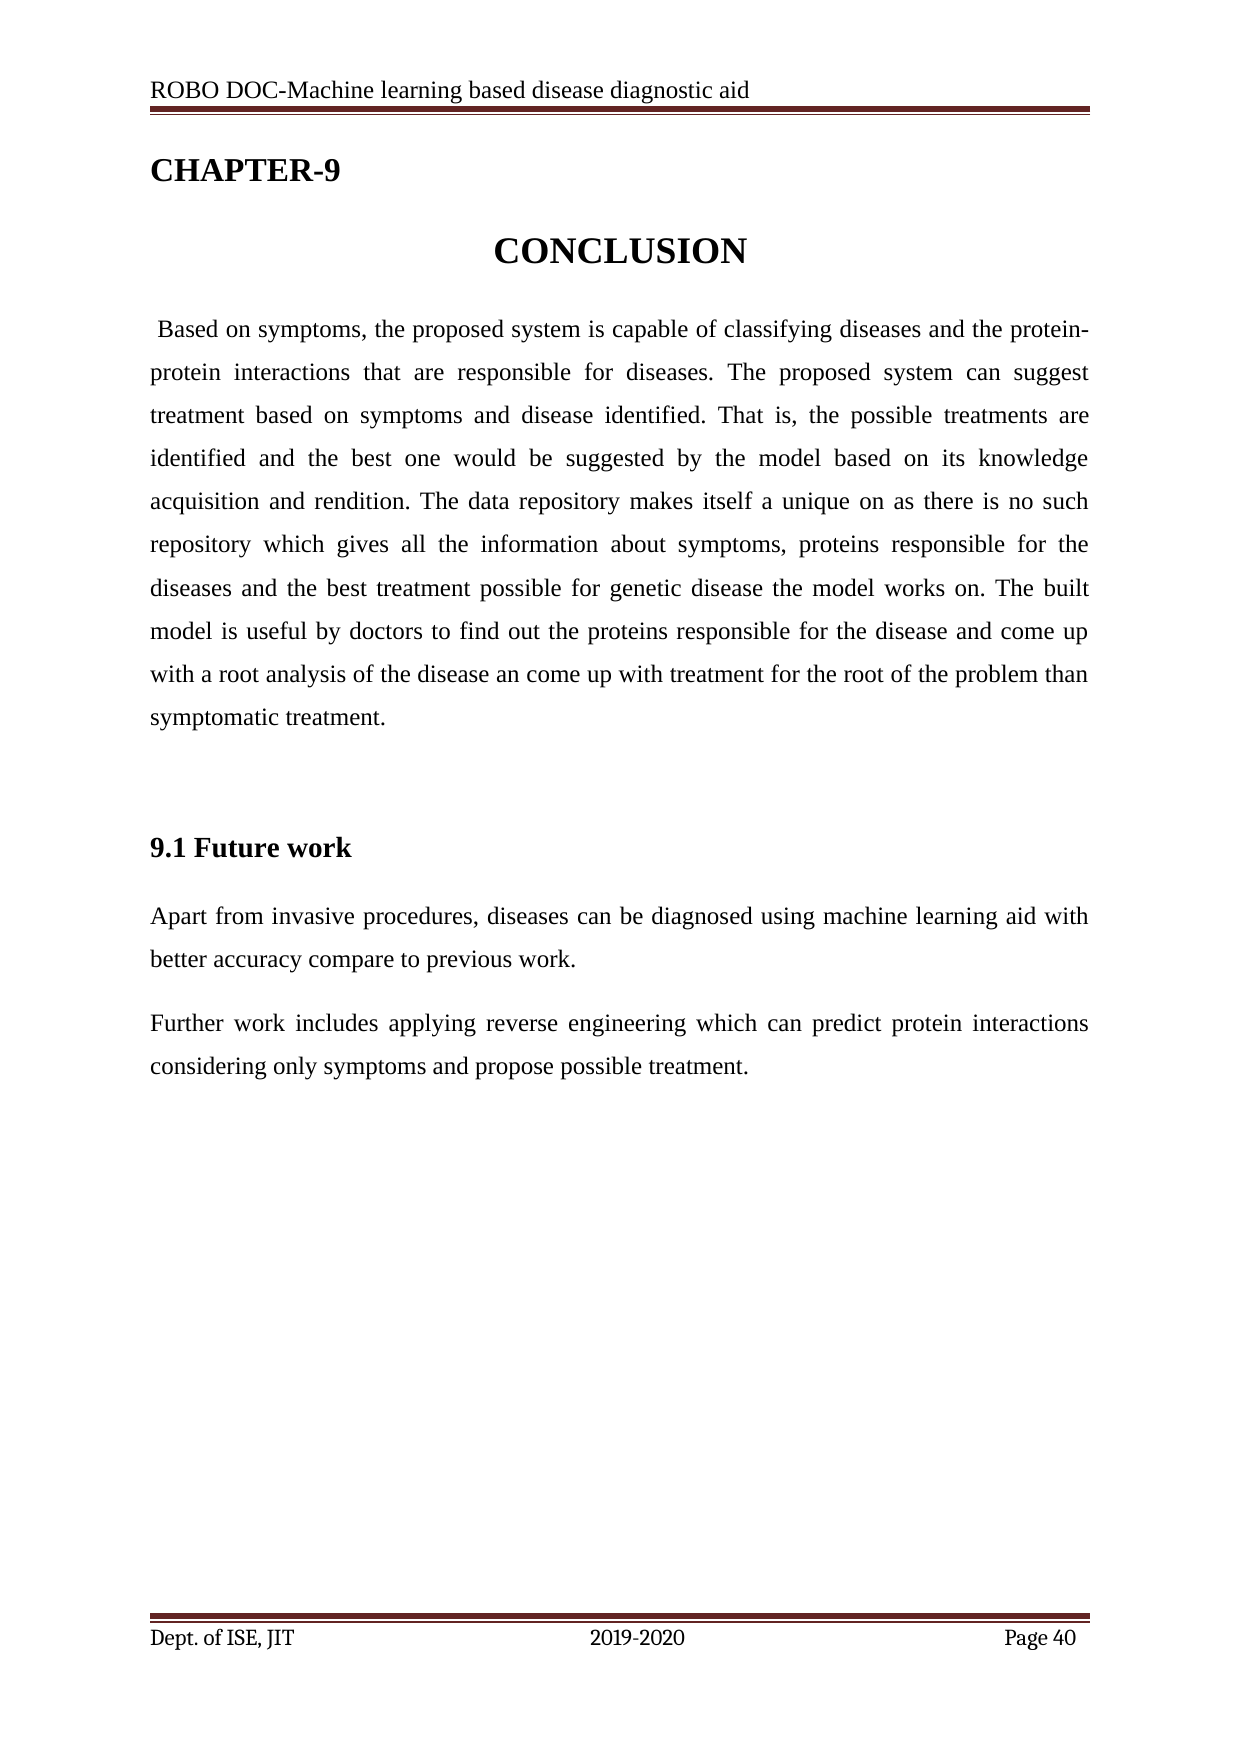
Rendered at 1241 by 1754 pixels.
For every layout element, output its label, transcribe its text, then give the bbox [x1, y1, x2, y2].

text CONCLUSION [150, 228, 1090, 271]
text Based on symptoms, the proposed system is capable of classifying diseases and the protein- protein interactions that are responsible for diseases. The proposed system can suggest treatment based on symptoms and disease identified. That is, the possible treatments are identified and the best one would be suggested by the model based on its knowledge acquisition and rendition. The data repository makes itself a unique on as there is no such repository which gives all the information about symptoms, proteins responsible for the diseases and the best treatment possible for genetic disease the model works on. The built model is useful by doctors to find out the proteins responsible for the disease and come up with a root analysis of the disease an come up with treatment for the root of the problem than symptomatic treatment. [150, 314, 1090, 731]
text Apart from invasive procedures, diseases can be diagnosed using machine learning aid with better accuracy compare to previous work. [150, 901, 1090, 973]
text Further work includes applying reverse engineering which can predict protein interactions considering only symptoms and propose possible treatment. [150, 1008, 1090, 1080]
text 9.1 Future work [150, 830, 1090, 863]
text CHAPTER-9 [150, 150, 1090, 188]
